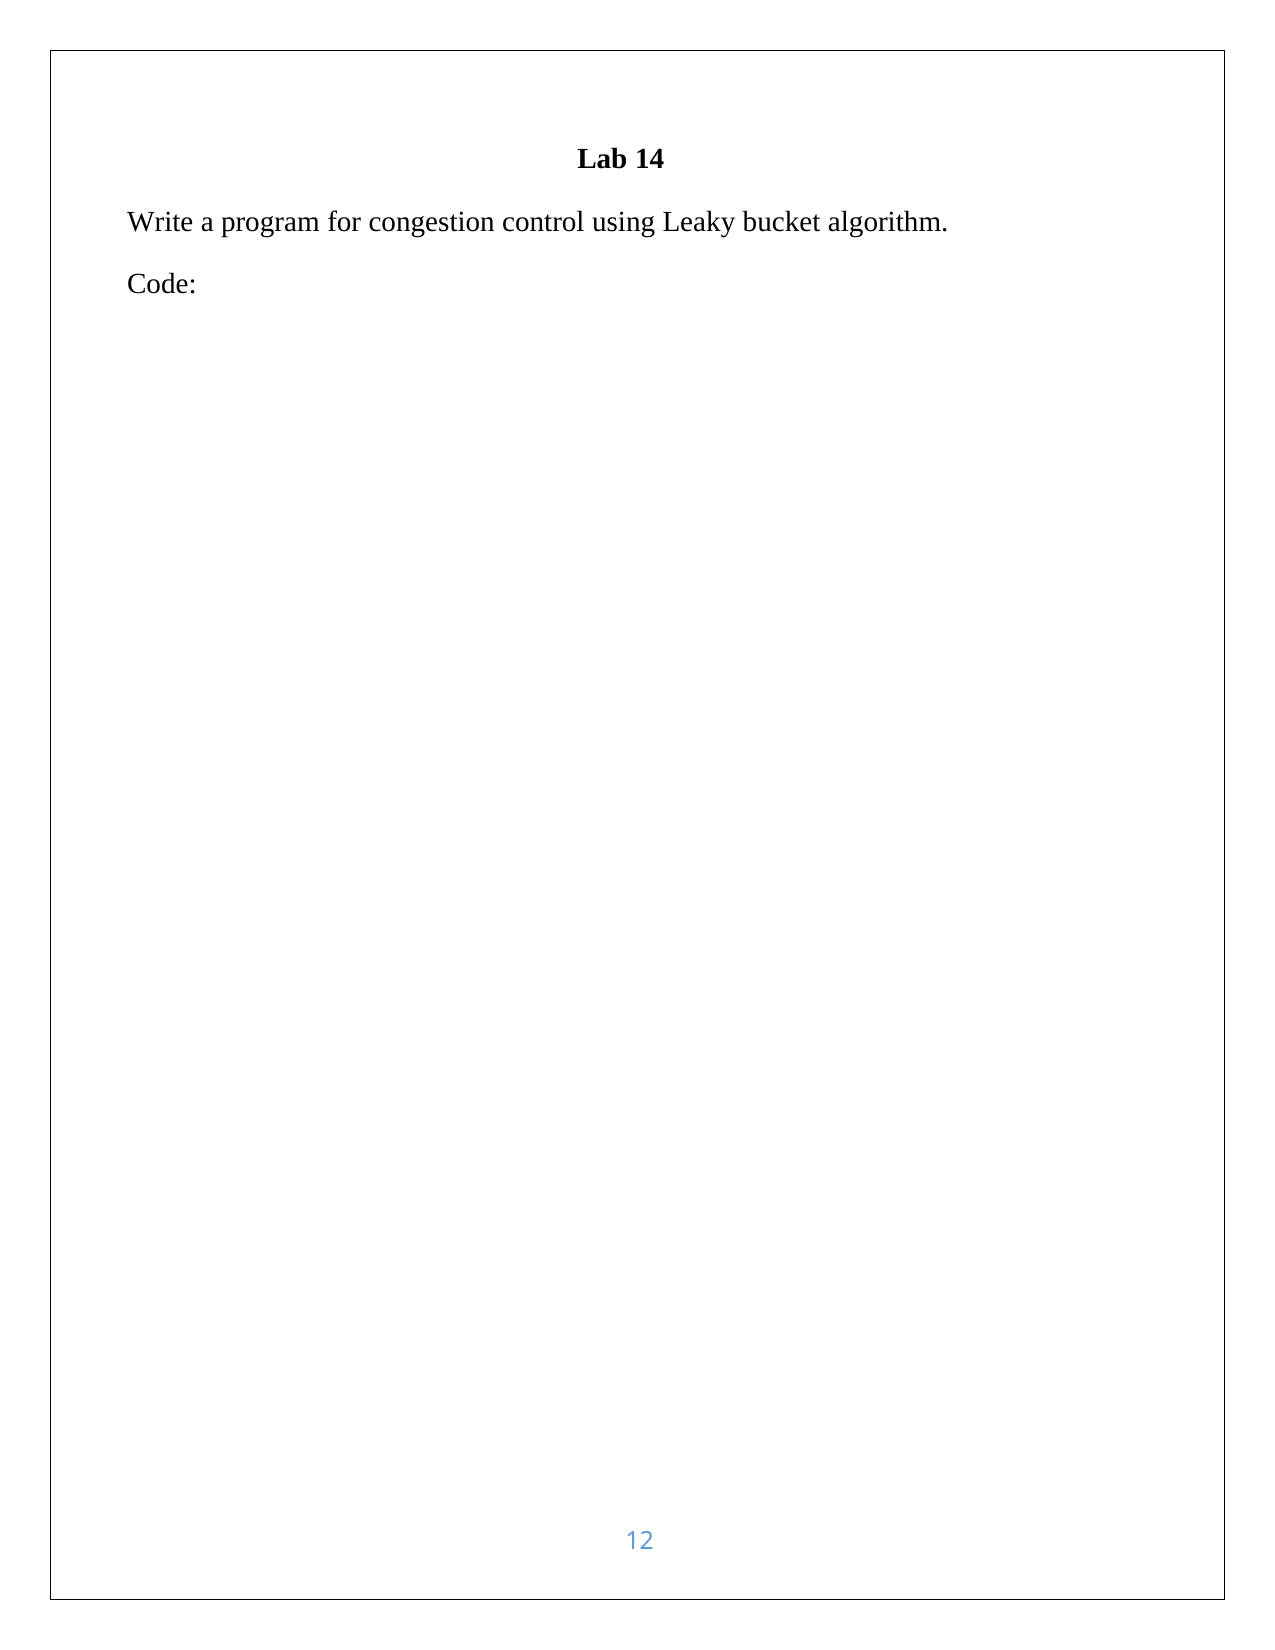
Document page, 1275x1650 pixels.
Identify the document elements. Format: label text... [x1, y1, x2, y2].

subtitle Lab 14 [577, 141, 1210, 175]
text Write a program for congestion control using Leaky bucket algorithm. Code: [127, 204, 1012, 299]
